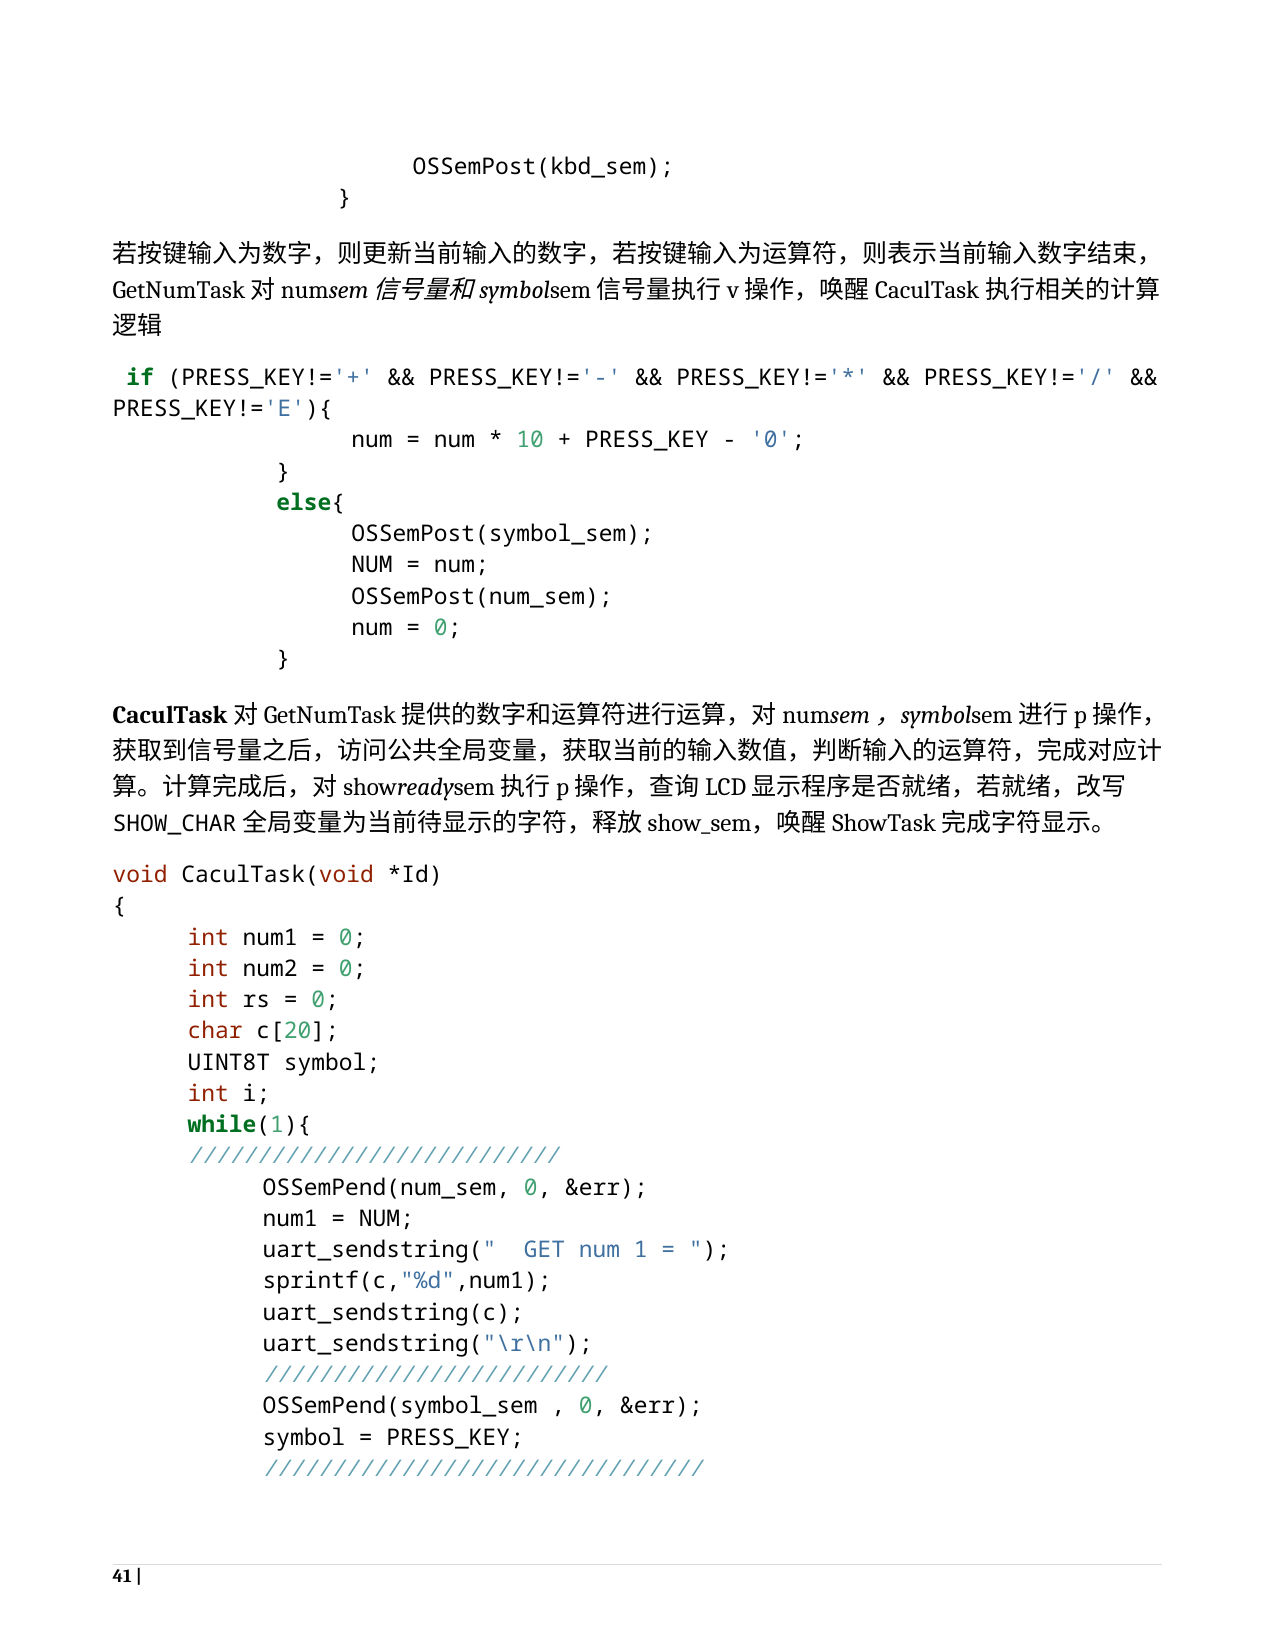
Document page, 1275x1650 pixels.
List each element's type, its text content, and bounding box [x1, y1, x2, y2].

text CaculTask 对 GetNumTask 提供的数字和运算符进行运算，对 numsem ，symbolsem 进行 p 操作，获取到信号量之后，访问公共全局变量，获取当前的输入数值，判断输入的运算符，完成对应计算。计算完成后，对 showreadysem 执行 p 操作，查询 LCD 显示程序是否就绪，若就绪，改写 SHOW_CHAR 全局变量为当前待显示的字符，释放 show_sem，唤醒 ShowTask 完成字符显示。 [112, 694, 1162, 839]
text 若按键输入为数字，则更新当前输入的数字，若按键输入为运算符，则表示当前输入数字结束，GetNumTask 对numsem信号量和 symbolsem 信号量执行 v 操作，唤醒 CaculTask 执行相关的计算逻辑 [112, 233, 1162, 342]
text if (PRESS_KEY!='+' && PRESS_KEY!='-' && PRESS_KEY!='*' && PRESS_KEY!='/' && PRESS_KEY!='E'){ num = num * 10 + PRESS_KEY - '0'; } else{ OSSemPost(symbol_sem); NUM = num; OSSemPost(num_sem); num = 0; } [112, 361, 1162, 673]
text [112, 858, 1162, 1483]
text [112, 150, 1162, 212]
